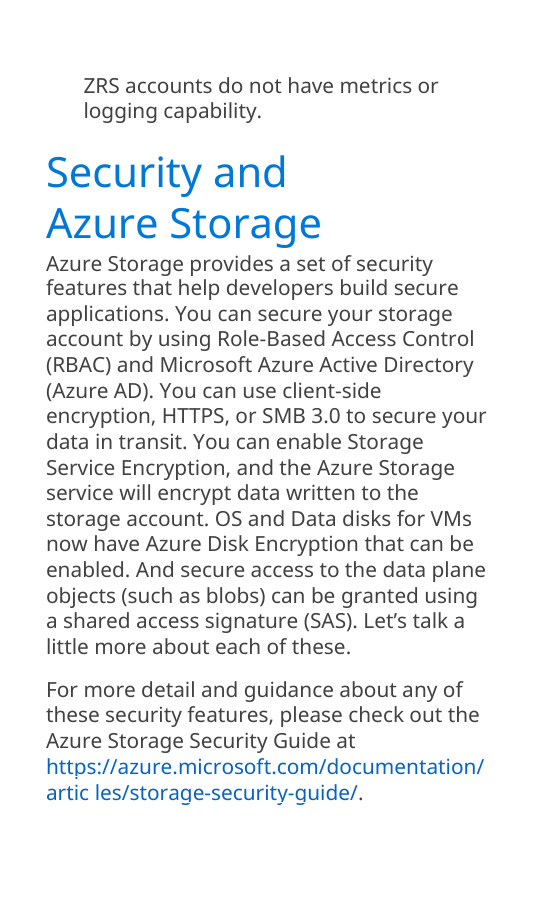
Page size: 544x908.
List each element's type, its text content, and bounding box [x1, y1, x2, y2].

text Security and Azure Storage [46, 146, 381, 251]
text Azure Storage provides a set of security features that help developers build secure applications. You can secure your storage account by using Role-Based Access Control (RBAC) and Microsoft Azure Active Directory (Azure AD). You can use client-side encryption, HTTPS, or SMB 3.0 to secure your data in transit. You can enable Storage Service Encryption, and the Azure Storage service will encrypt data written to the storage account. OS and Data disks for VMs now have Azure Disk Encryption that can be enabled. And secure access to the data plane objects (such as blobs) can be granted using a shared access signature (SAS). Let’s talk a little more about each of these. [46, 251, 493, 661]
text For more detail and guidance about any of these security features, please check out the Azure Storage Security Guide at https://azure.microsoft.com/documentation/artic les/storage-security-guide/. [46, 677, 495, 806]
text ZRS accounts do not have metrics or logging capability. [83, 73, 495, 125]
